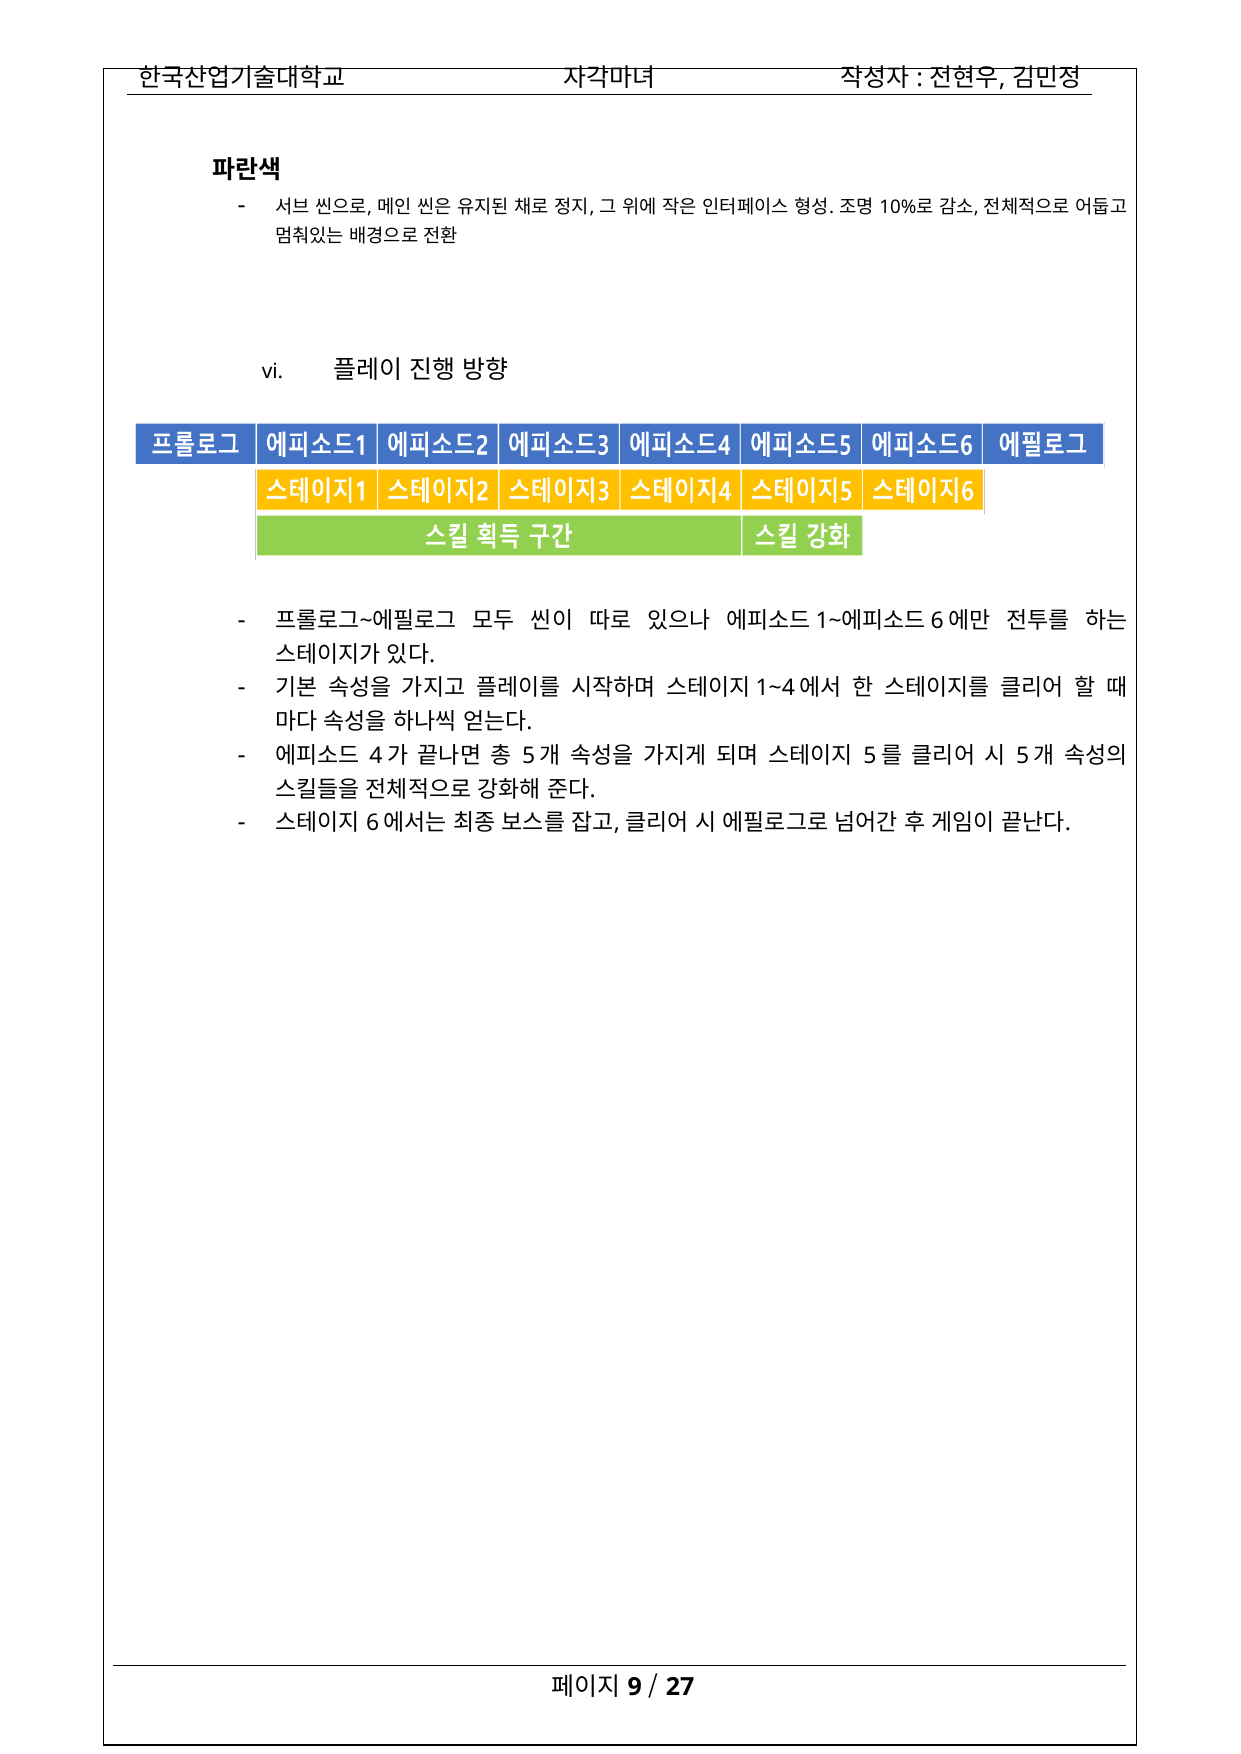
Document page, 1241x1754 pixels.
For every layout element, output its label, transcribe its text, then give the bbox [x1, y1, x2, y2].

subtitle 플레이 진행 방향 [283, 350, 1128, 386]
list 프롤로그~에필로그 모두 씬이 따로 있으나 에피소드1~에피소드6에만 전투를 하는 스테이지가 있다. [237, 602, 1128, 669]
picture [134, 420, 1106, 568]
list 에피소드 4가 끝나면 총 5개 속성을 가지게 되며 스테이지 5를 클리어 시 5개 속성의 스킬들을 전체적으로 강화해 준다. [237, 736, 1128, 804]
subtitle 파란색 [212, 150, 1128, 186]
list 스테이지 6에서는 최종 보스를 잡고, 클리어 시 에필로그로 넘어간 후 게임이 끝난다. [237, 804, 1128, 838]
list 기본 속성을 가지고 플레이를 시작하며 스테이지1~4에서 한 스테이지를 클리어 할 때 마다 속성을 하나씩 얻는다. [237, 669, 1128, 736]
list 서브 씬으로, 메인 씬은 유지된 채로 정지, 그 위에 작은 인터페이스 형성. 조명 10%로 감소, 전체적으로 어둡고 멈춰있는 배경으로 전환 [237, 186, 1128, 247]
